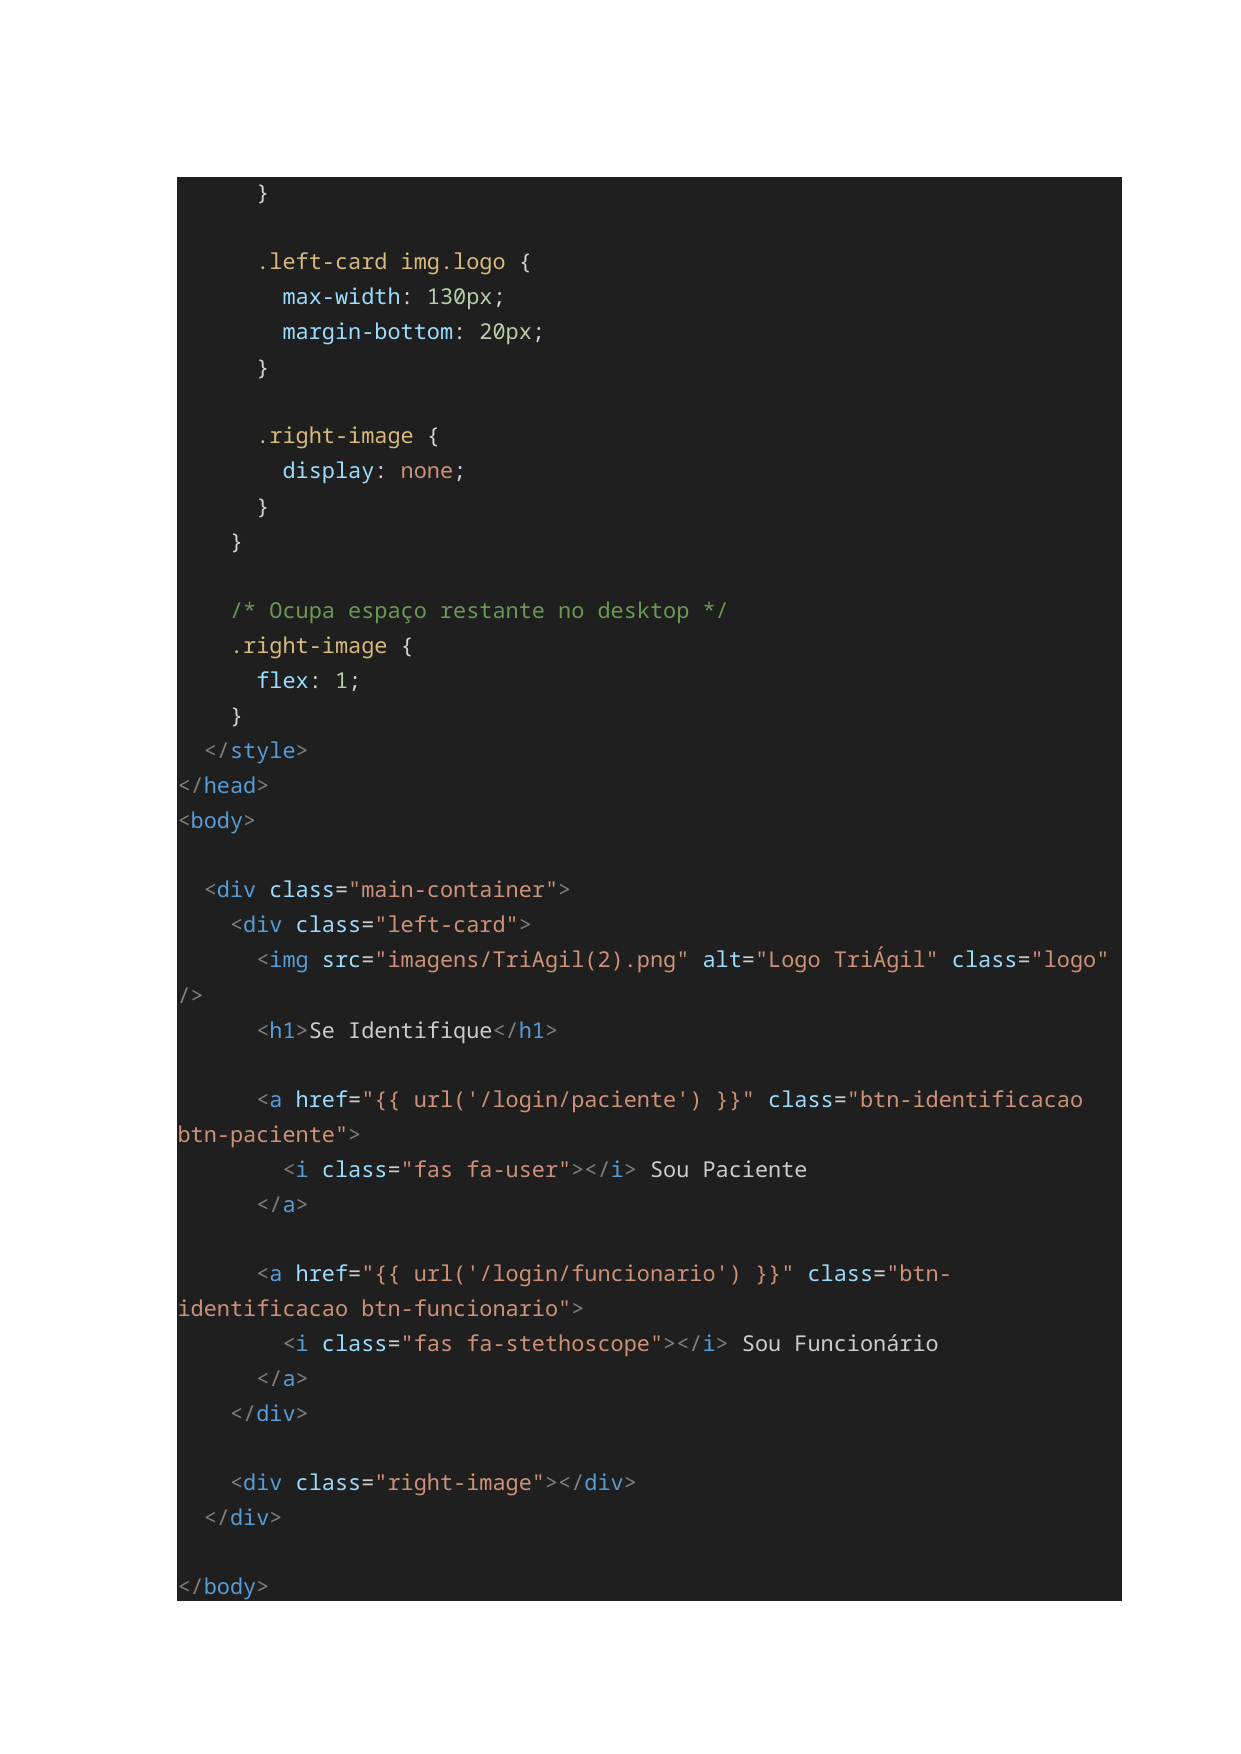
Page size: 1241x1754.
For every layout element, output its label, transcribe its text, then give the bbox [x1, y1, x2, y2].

text } [177, 491, 1122, 520]
text <div class="main-container"> [177, 874, 1122, 904]
text display: none; [177, 456, 1122, 485]
text <a href="{{ url('/login/paciente') }}" class="btn-identificacao btn-paciente"> [177, 1084, 1122, 1148]
text } [177, 526, 1122, 556]
text </div> [177, 1502, 1122, 1532]
text </div> [177, 1398, 1122, 1428]
text <div class="right-image"></div> [177, 1467, 1122, 1497]
text <h1>Se Identifique</h1> [177, 1015, 1122, 1044]
text </a> [177, 1363, 1122, 1393]
text </a> [177, 1189, 1122, 1219]
text <i class="fas fa-user"></i> Sou Paciente [177, 1154, 1122, 1184]
text .right-image { [177, 630, 1122, 659]
text <img src="imagens/TriAgil(2).png" alt="Logo TriÁgil" class="logo" /> [177, 944, 1122, 1009]
text flex: 1; [177, 665, 1122, 695]
text } [177, 351, 1122, 381]
text max-width: 130px; [177, 281, 1122, 311]
text <i class="fas fa-stethoscope"></i> Sou Funcionário [177, 1328, 1122, 1358]
text <div class="left-card"> [177, 909, 1122, 939]
text <body> [177, 805, 1122, 835]
text </head> [177, 770, 1122, 800]
text } [177, 700, 1122, 730]
text .left-card img.logo { [177, 246, 1122, 276]
text } [177, 177, 1122, 207]
text </style> [177, 735, 1122, 765]
text </body> [177, 1571, 1122, 1601]
text .right-image { [177, 420, 1122, 450]
text margin-bottom: 20px; [177, 316, 1122, 346]
text /* Ocupa espaço restante no desktop */ [177, 595, 1122, 624]
text <a href="{{ url('/login/funcionario') }}" class="btn-identificacao btn-funcionario"> [177, 1258, 1122, 1323]
